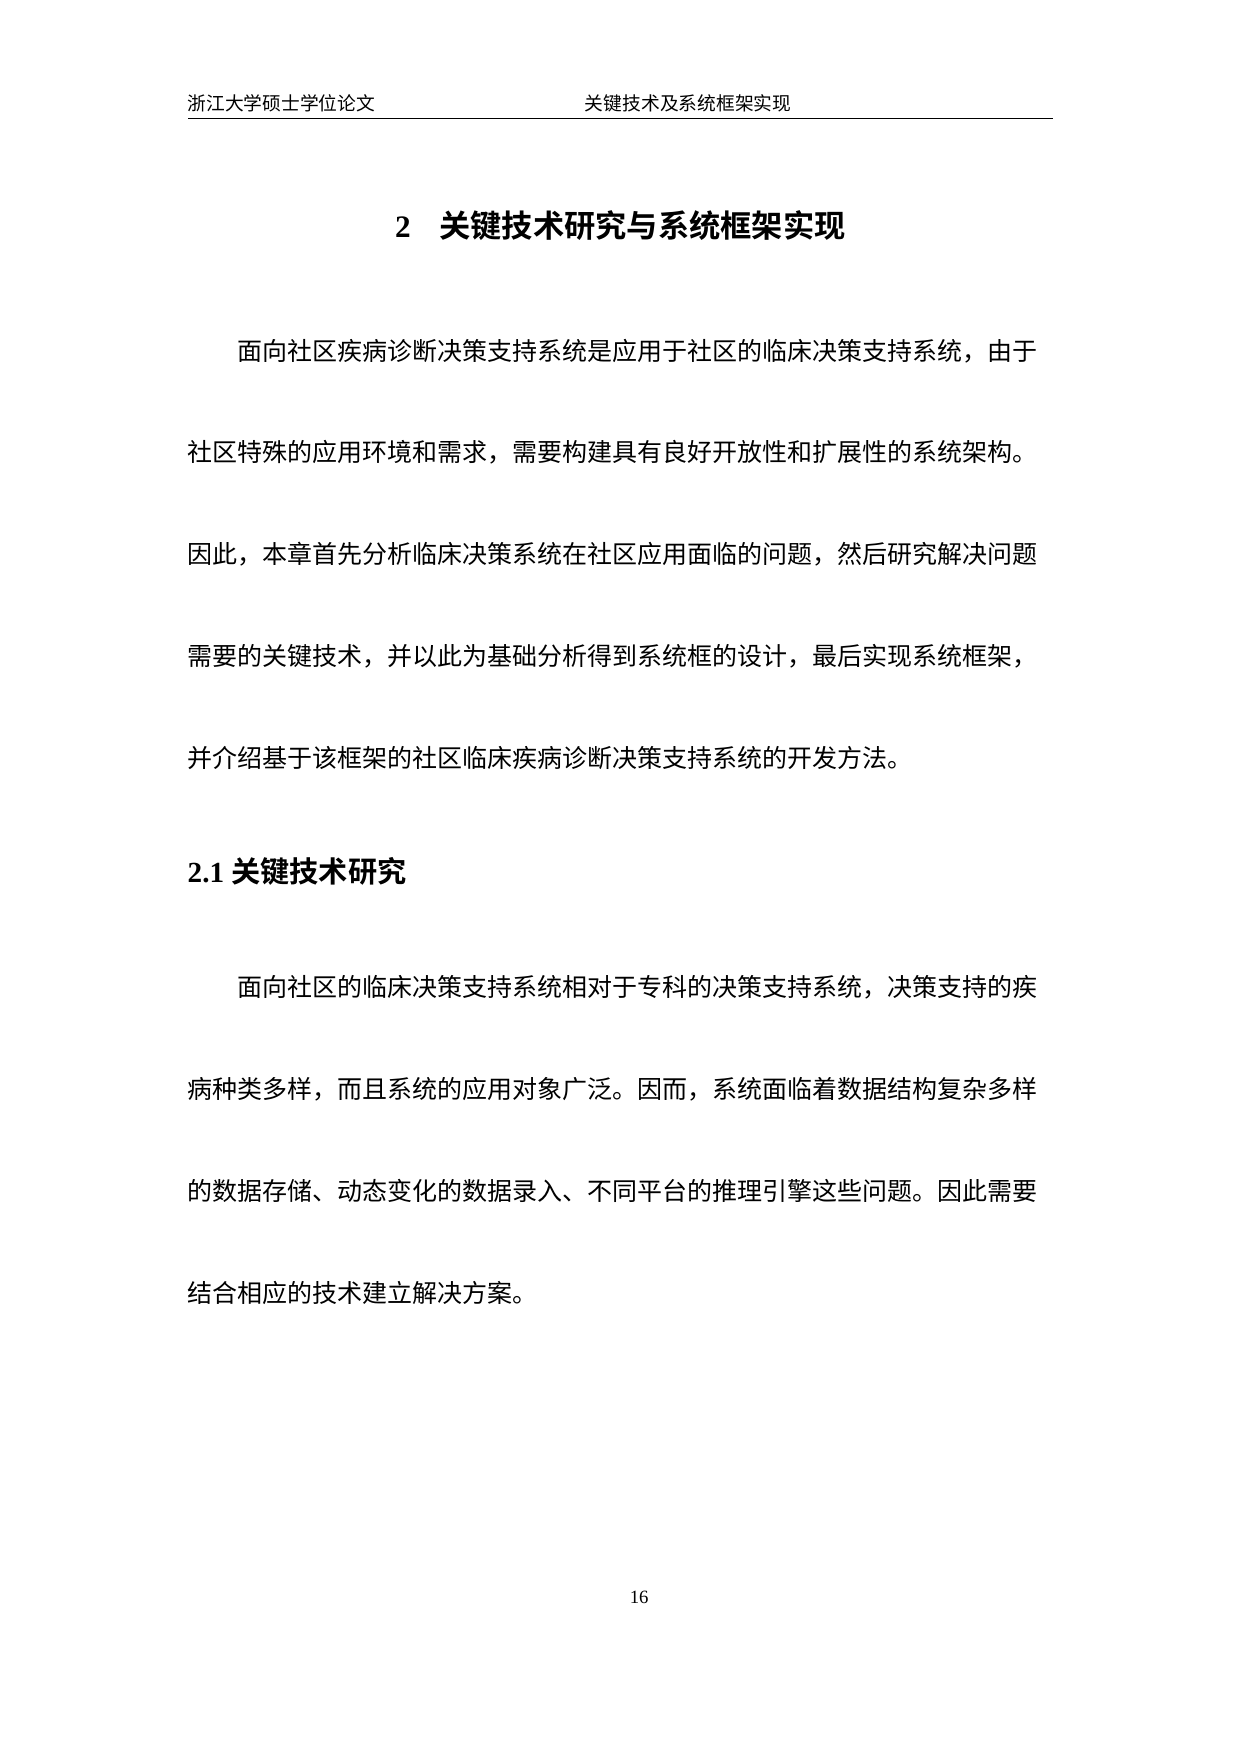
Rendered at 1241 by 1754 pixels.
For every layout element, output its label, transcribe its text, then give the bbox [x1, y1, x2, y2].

text 面向社区疾病诊断决策支持系统是应用于社区的临床决策支持系统，由于社区特殊的应用环境和需求，需要构建具有良好开放性和扩展性的系统架构。因此，本章首先分析临床决策系统在社区应用面临的问题，然后研究解决问题需要的关键技术，并以此为基础分析得到系统框的设计，最后实现系统框架，并介绍基于该框架的社区临床疾病诊断决策支持系统的开发方法。 [187, 315, 1053, 791]
subtitle 关键技术研究与系统框架实现 [187, 190, 1053, 258]
text 面向社区的临床决策支持系统相对于专科的决策支持系统，决策支持的疾病种类多样，而且系统的应用对象广泛。因而，系统面临着数据结构复杂多样的数据存储、动态变化的数据录入、不同平台的推理引擎这些问题。因此需要结合相应的技术建立解决方案。 [187, 952, 1053, 1326]
subtitle 关键技术研究 [187, 836, 1053, 904]
